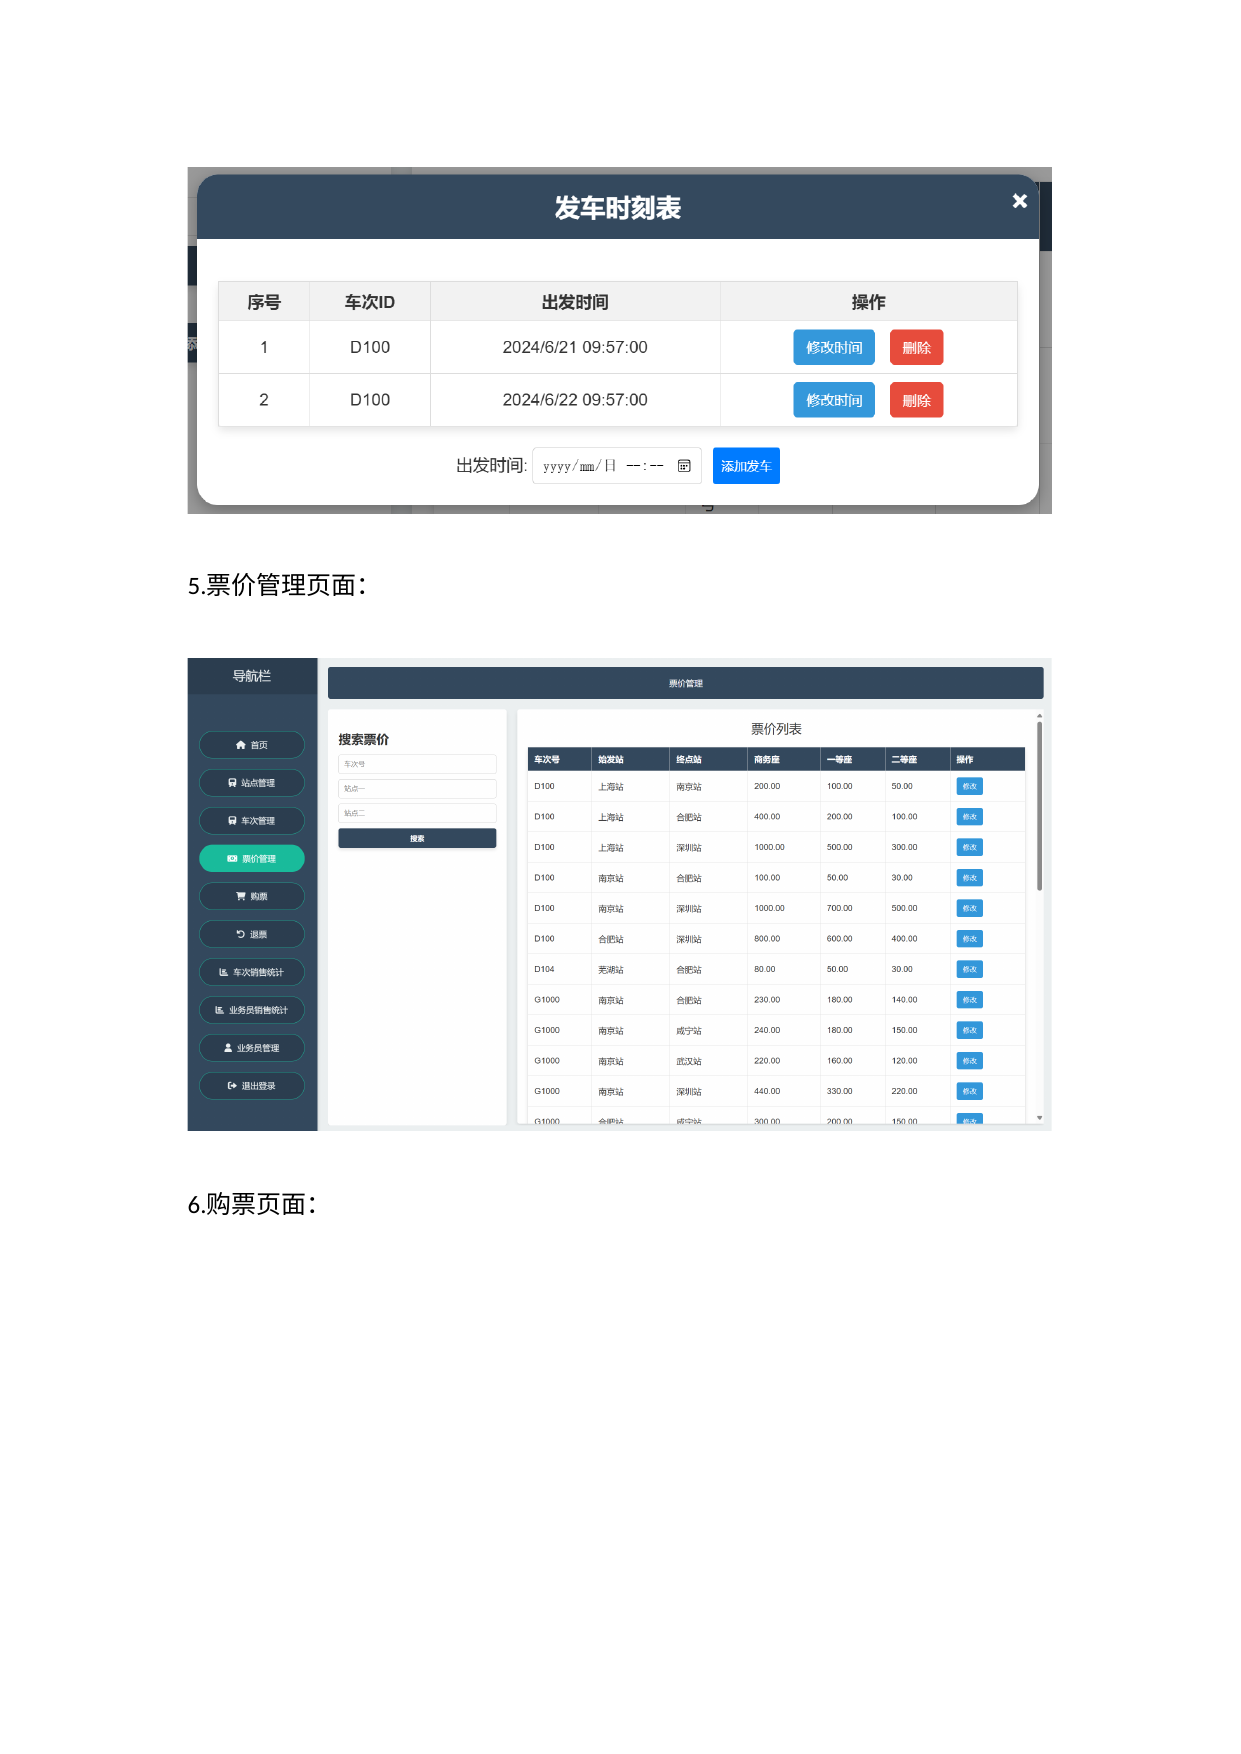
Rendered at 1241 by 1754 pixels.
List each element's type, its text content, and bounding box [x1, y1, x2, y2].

picture [187, 167, 1052, 514]
text 5.票价管理页面： [187, 551, 1053, 616]
picture [187, 658, 1052, 1131]
text 6.购票页面： [187, 1171, 1053, 1236]
